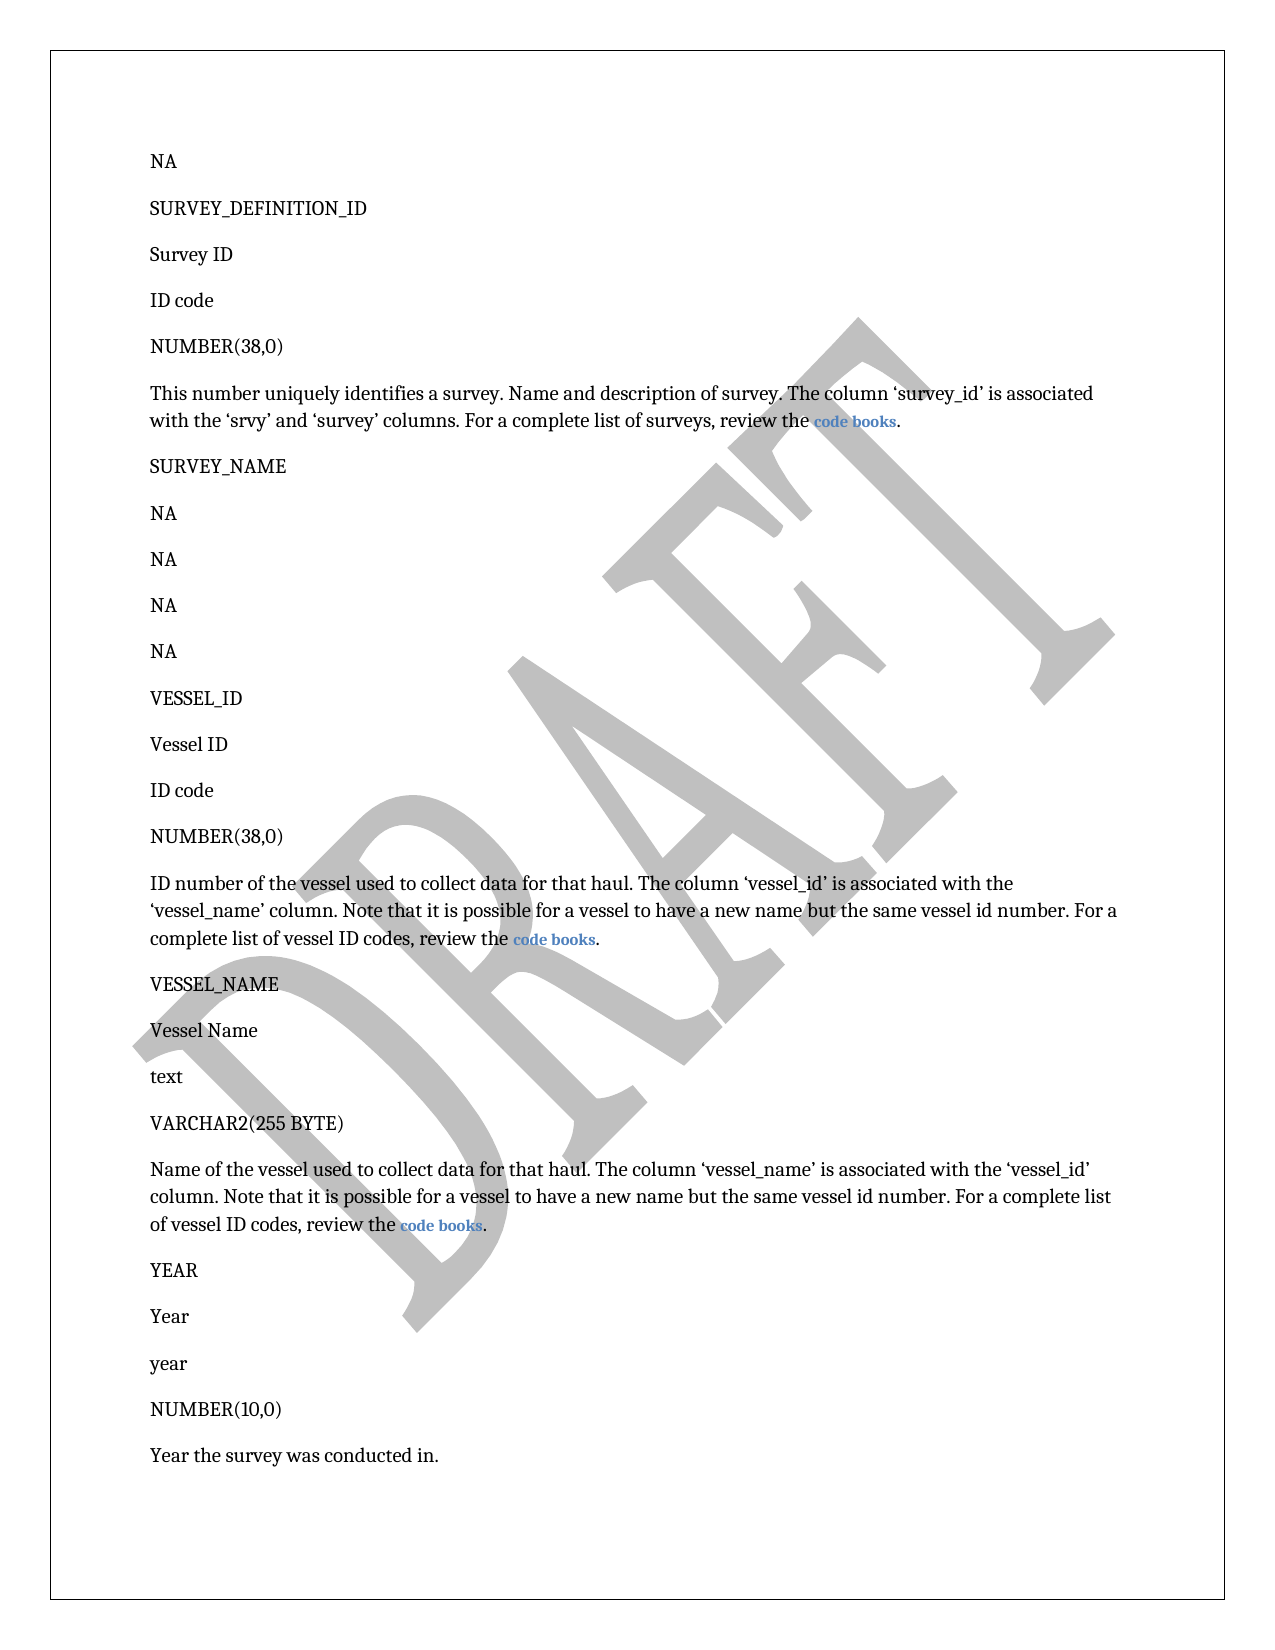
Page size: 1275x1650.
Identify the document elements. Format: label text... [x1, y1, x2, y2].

text NUMBER(38,0) [150, 335, 1125, 359]
text YEAR [150, 1259, 1125, 1283]
text SURVEY_NAME [150, 455, 1125, 479]
text VESSEL_ID [150, 686, 1125, 710]
text This number uniquely identifies a survey. Name and description of survey. The column ‘survey_id’ is associated with the ‘srvy’ and ‘survey’ columns. For a complete list of surveys, review the code books. [150, 381, 1125, 433]
text Vessel Name [150, 1019, 1125, 1043]
text Survey ID [150, 242, 1125, 266]
text year [150, 1351, 1125, 1375]
text NUMBER(38,0) [150, 825, 1125, 849]
text Year [150, 1305, 1125, 1329]
text Name of the vessel used to collect data for that haul. The column ‘vessel_name’ is associated with the ‘vessel_id’ column. Note that it is possible for a vessel to have a new name but the same vessel id number. For a complete list of vessel ID codes, review the code books. [150, 1157, 1125, 1236]
text ID code [150, 289, 1125, 313]
text NA [150, 594, 1125, 618]
text VESSEL_NAME [150, 972, 1125, 996]
text ID code [150, 779, 1125, 803]
text NA [150, 547, 1125, 571]
text NA [150, 501, 1125, 525]
text NA [150, 150, 1125, 174]
text VARCHAR2(255 BYTE) [150, 1111, 1125, 1135]
text text [150, 1065, 1125, 1089]
text ID number of the vessel used to collect data for that haul. The column ‘vessel_id’ is associated with the ‘vessel_name’ column. Note that it is possible for a vessel to have a new name but the same vessel id number. For a complete list of vessel ID codes, review the code books. [150, 871, 1125, 950]
text Vessel ID [150, 732, 1125, 756]
text Year the survey was conducted in. [150, 1444, 1125, 1468]
text NA [150, 640, 1125, 664]
text SURVEY_DEFINITION_ID [150, 196, 1125, 220]
text NUMBER(10,0) [150, 1397, 1125, 1421]
